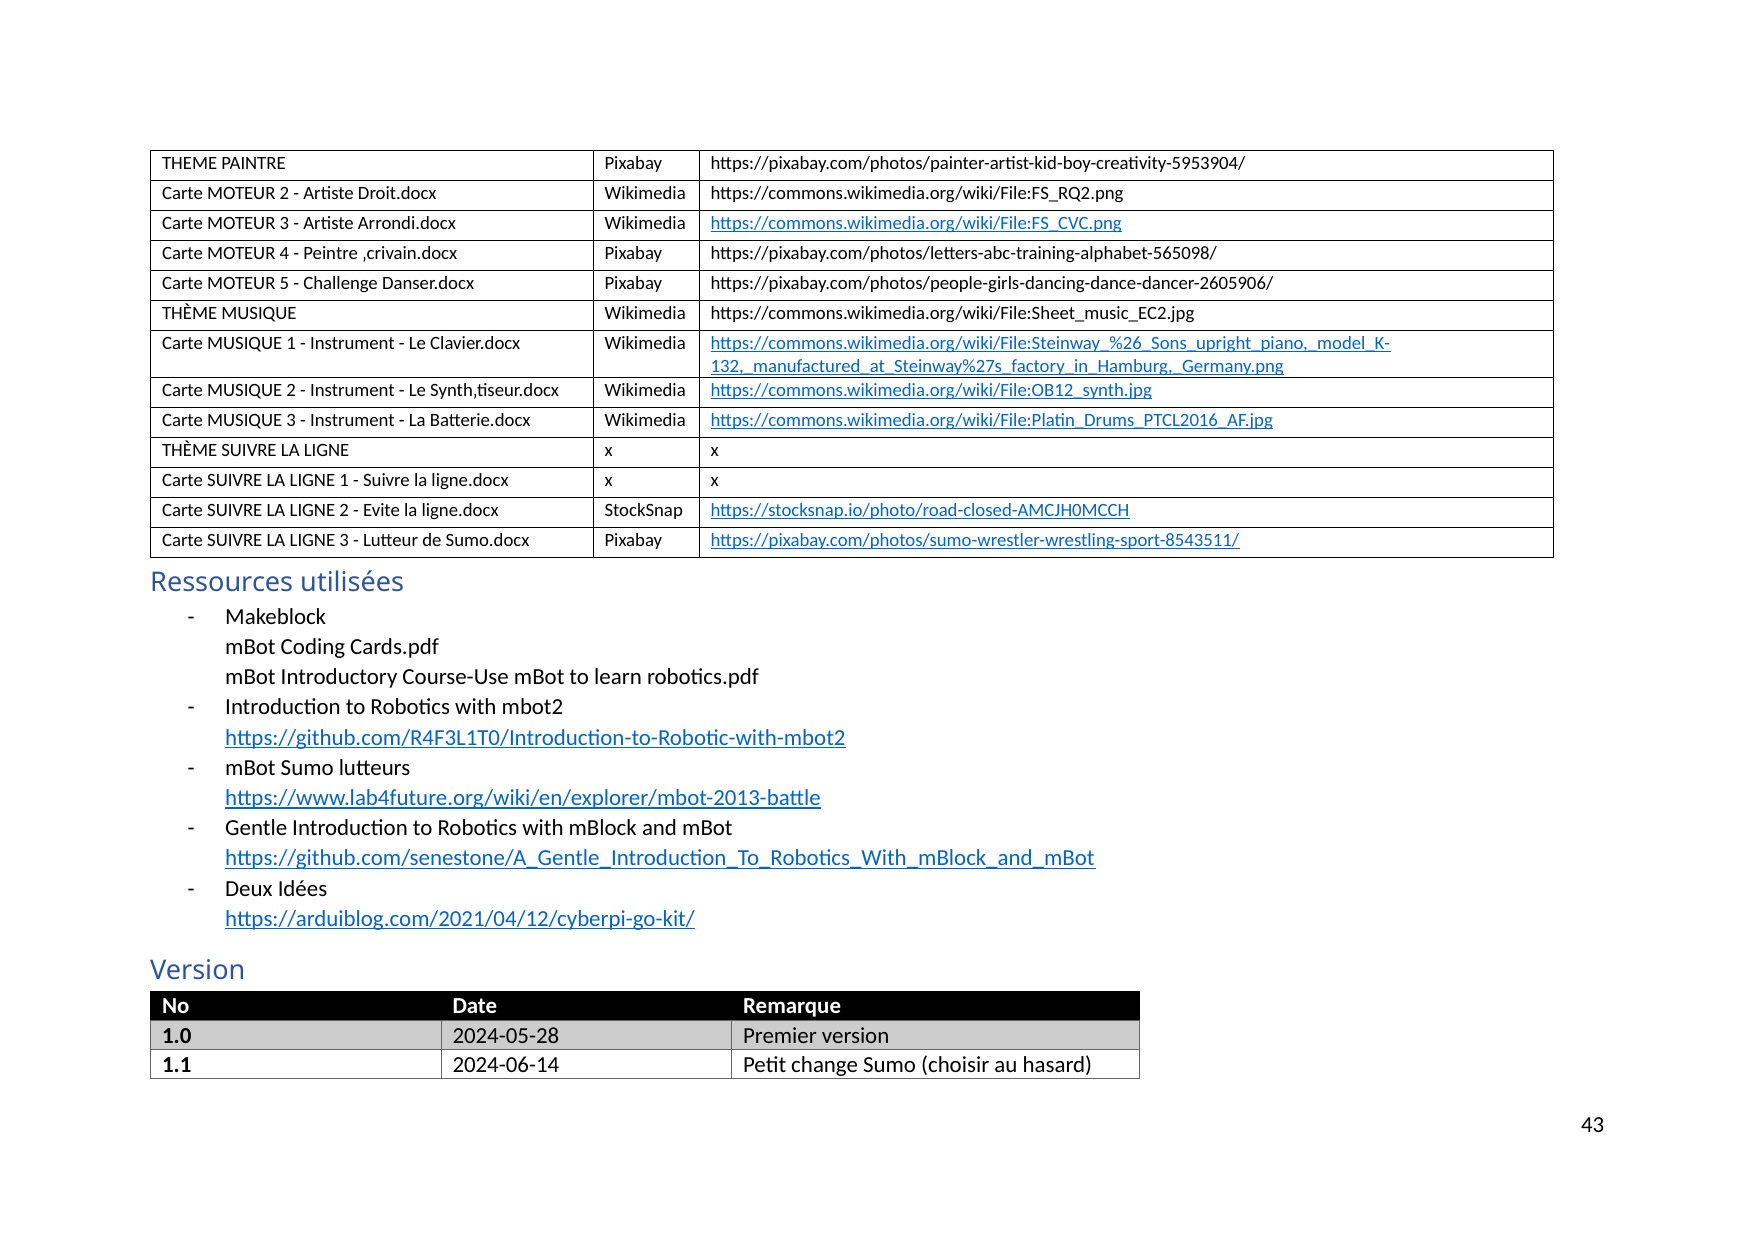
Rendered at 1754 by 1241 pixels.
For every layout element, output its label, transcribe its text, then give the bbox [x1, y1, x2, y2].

table_header Remarque [732, 992, 1139, 1020]
table_cell x [700, 468, 1553, 497]
subtitle Ressources utilisées [150, 562, 1604, 599]
table_cell Carte MOTEUR 2 - Artiste Droit.docx [151, 181, 593, 210]
table_cell Carte MOTEUR 5 - Challenge Danser.docx [151, 271, 593, 300]
table_cell Carte MOTEUR 4 - Peintre ‚crivain.docx [151, 241, 593, 270]
table_cell THÈME SUIVRE LA LIGNE [151, 438, 593, 467]
table_cell x [594, 438, 699, 467]
table_cell Pixabay [594, 528, 699, 557]
table_cell Pixabay [594, 241, 699, 270]
table_cell Pixabay [594, 151, 699, 180]
table_cell https://commons.wikimedia.org/wiki/File:Platin_Drums_PTCL2016_AF.jpg [700, 408, 1553, 437]
table_cell Carte MOTEUR 3 - Artiste Arrondi.docx [151, 211, 593, 240]
table_cell Carte SUIVRE LA LIGNE 2 - Evite la ligne.docx [151, 498, 593, 527]
list Gentle Introduction to Robotics with mBlock and mBot https://github.com/senestone/A_Gentle_Introduction_To_Robotics_With_mBlock_and_mBot [187, 813, 1604, 872]
subtitle Version [150, 951, 1604, 988]
table_cell Wikimedia [594, 301, 699, 330]
table_cell Carte SUIVRE LA LIGNE 3 - Lutteur de Sumo.docx [151, 528, 593, 557]
table_cell THÈME MUSIQUE [151, 301, 593, 330]
table_cell x [594, 468, 699, 497]
table_cell https://commons.wikimedia.org/wiki/File:FS_CVC.png [700, 211, 1553, 240]
table_cell https://commons.wikimedia.org/wiki/File:FS_RQ2.png [700, 181, 1553, 210]
table_cell Petit change Sumo (choisir au hasard) [732, 1050, 1139, 1078]
table_cell 1.1 [151, 1050, 441, 1078]
table_cell Wikimedia [594, 331, 699, 377]
table_cell https://commons.wikimedia.org/wiki/File:OB12_synth.jpg [700, 378, 1553, 407]
table_cell https://commons.wikimedia.org/wiki/File:Steinway_%26_Sons_upright_piano,_model_K-132,_manufactured_at_Steinway%27s_factory_in_Hamburg,_Germany.png [700, 331, 1553, 377]
table_cell Carte MUSIQUE 2 - Instrument - Le Synth‚tiseur.docx [151, 378, 593, 407]
list mBot Sumo lutteurs https://www.lab4future.org/wiki/en/explorer/mbot-2013-battle [187, 753, 1604, 811]
table_cell Premier version [732, 1021, 1139, 1049]
table_cell https://pixabay.com/photos/people-girls-dancing-dance-dancer-2605906/ [700, 271, 1553, 300]
list Introduction to Robotics with mbot2 https://github.com/R4F3L1T0/Introduction-to-Robotic-with-mbot2 [187, 692, 1604, 751]
table_cell Wikimedia [594, 378, 699, 407]
table_cell Carte MUSIQUE 1 - Instrument - Le Clavier.docx [151, 331, 593, 377]
table_cell https://pixabay.com/photos/sumo-wrestler-wrestling-sport-8543511/ [700, 528, 1553, 557]
table_cell https://pixabay.com/photos/painter-artist-kid-boy-creativity-5953904/ [700, 151, 1553, 180]
table_header No [151, 992, 441, 1020]
table_cell x [700, 438, 1553, 467]
list mBot Introductory Course-Use mBot to learn robotics.pdf [225, 662, 1604, 690]
table_cell Wikimedia [594, 211, 699, 240]
table_cell 2024-05-28 [442, 1021, 731, 1049]
table_cell Wikimedia [594, 181, 699, 210]
list Deux Idées https://arduiblog.com/2021/04/12/cyberpi-go-kit/ [187, 874, 1604, 932]
table_cell https://pixabay.com/photos/letters-abc-training-alphabet-565098/ [700, 241, 1553, 270]
list Makeblock mBot Coding Cards.pdf [187, 602, 1604, 660]
table_cell https://commons.wikimedia.org/wiki/File:Sheet_music_EC2.jpg [700, 301, 1553, 330]
table_header Date [442, 992, 731, 1020]
table_cell Wikimedia [594, 408, 699, 437]
table_cell 1.0 [151, 1021, 441, 1049]
table_cell Carte SUIVRE LA LIGNE 1 - Suivre la ligne.docx [151, 468, 593, 497]
table_cell https://stocksnap.io/photo/road-closed-AMCJH0MCCH [700, 498, 1553, 527]
table_cell THEME PAINTRE [151, 151, 593, 180]
table_cell Pixabay [594, 271, 699, 300]
table_cell StockSnap [594, 498, 699, 527]
table_cell Carte MUSIQUE 3 - Instrument - La Batterie.docx [151, 408, 593, 437]
table_cell 2024-06-14 [442, 1050, 731, 1078]
